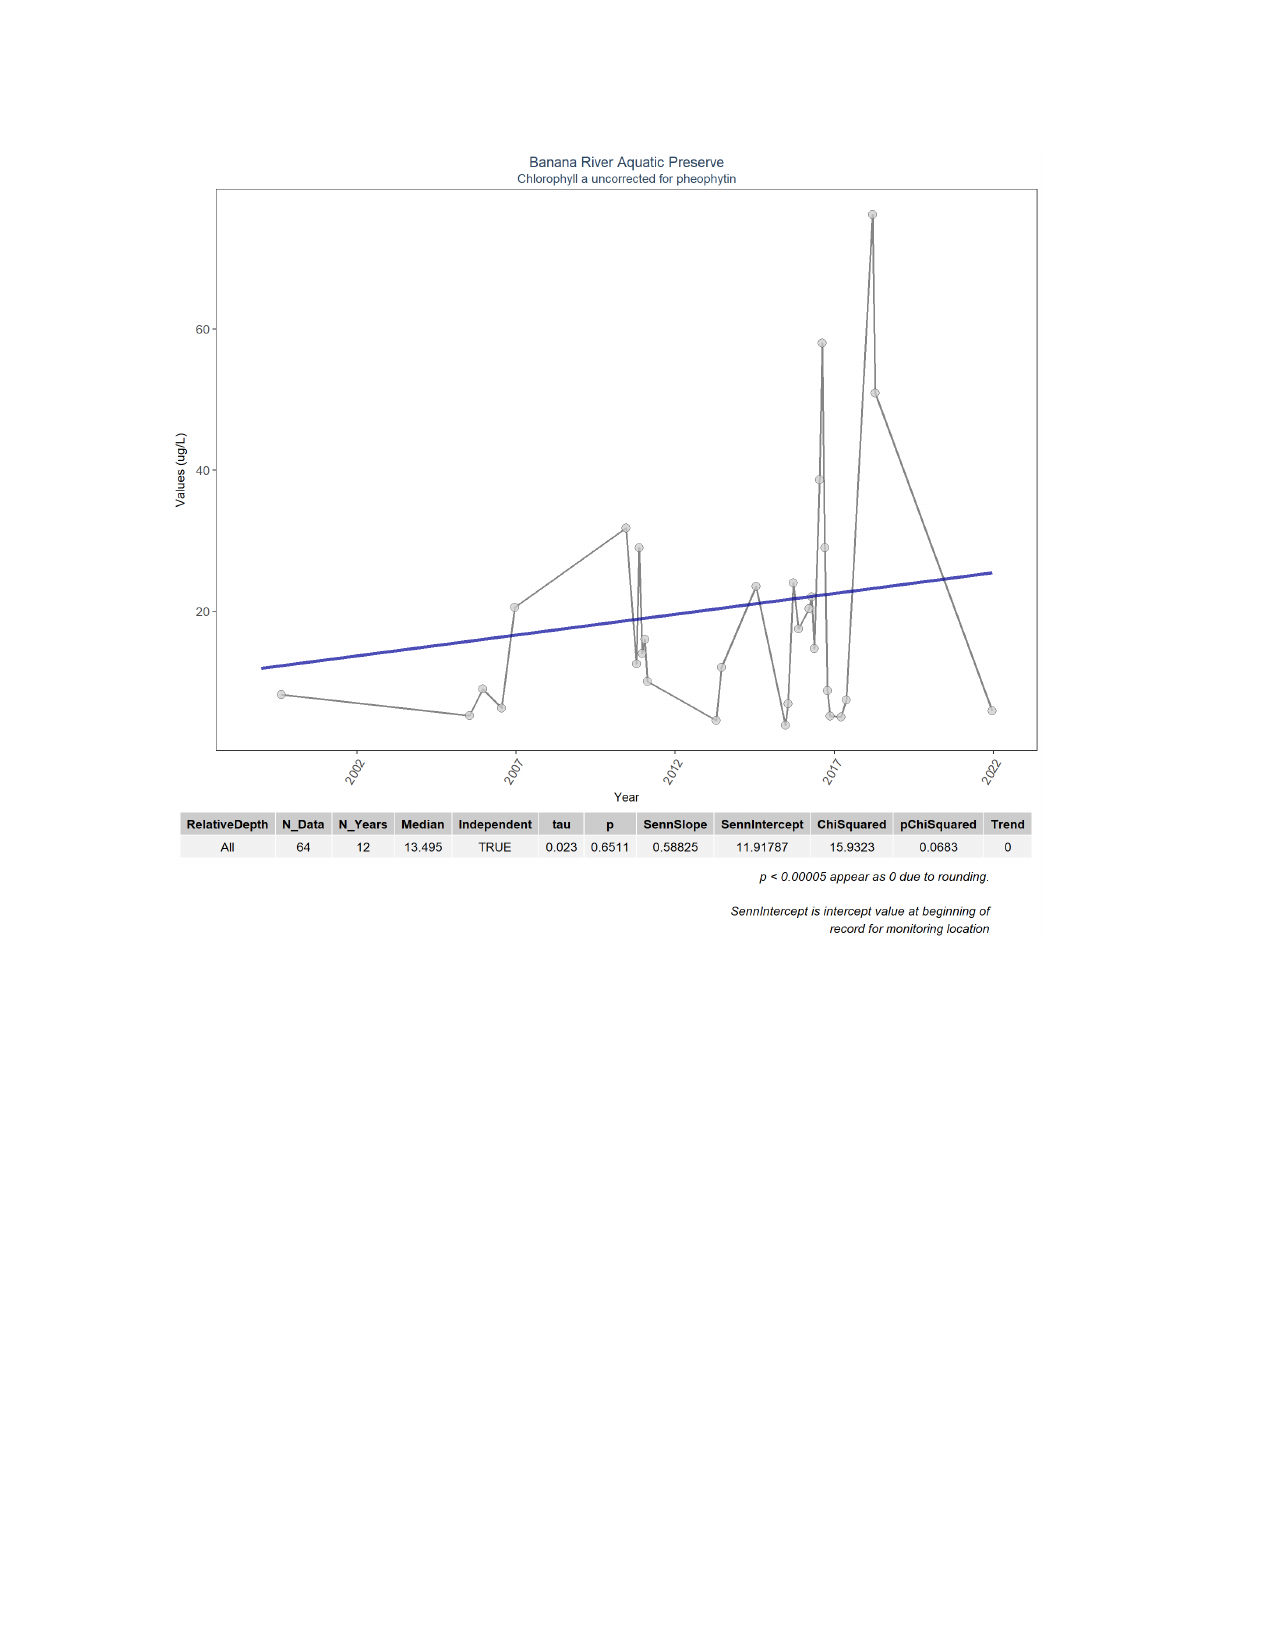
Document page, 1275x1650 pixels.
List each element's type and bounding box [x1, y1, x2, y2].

picture [168, 150, 1044, 938]
